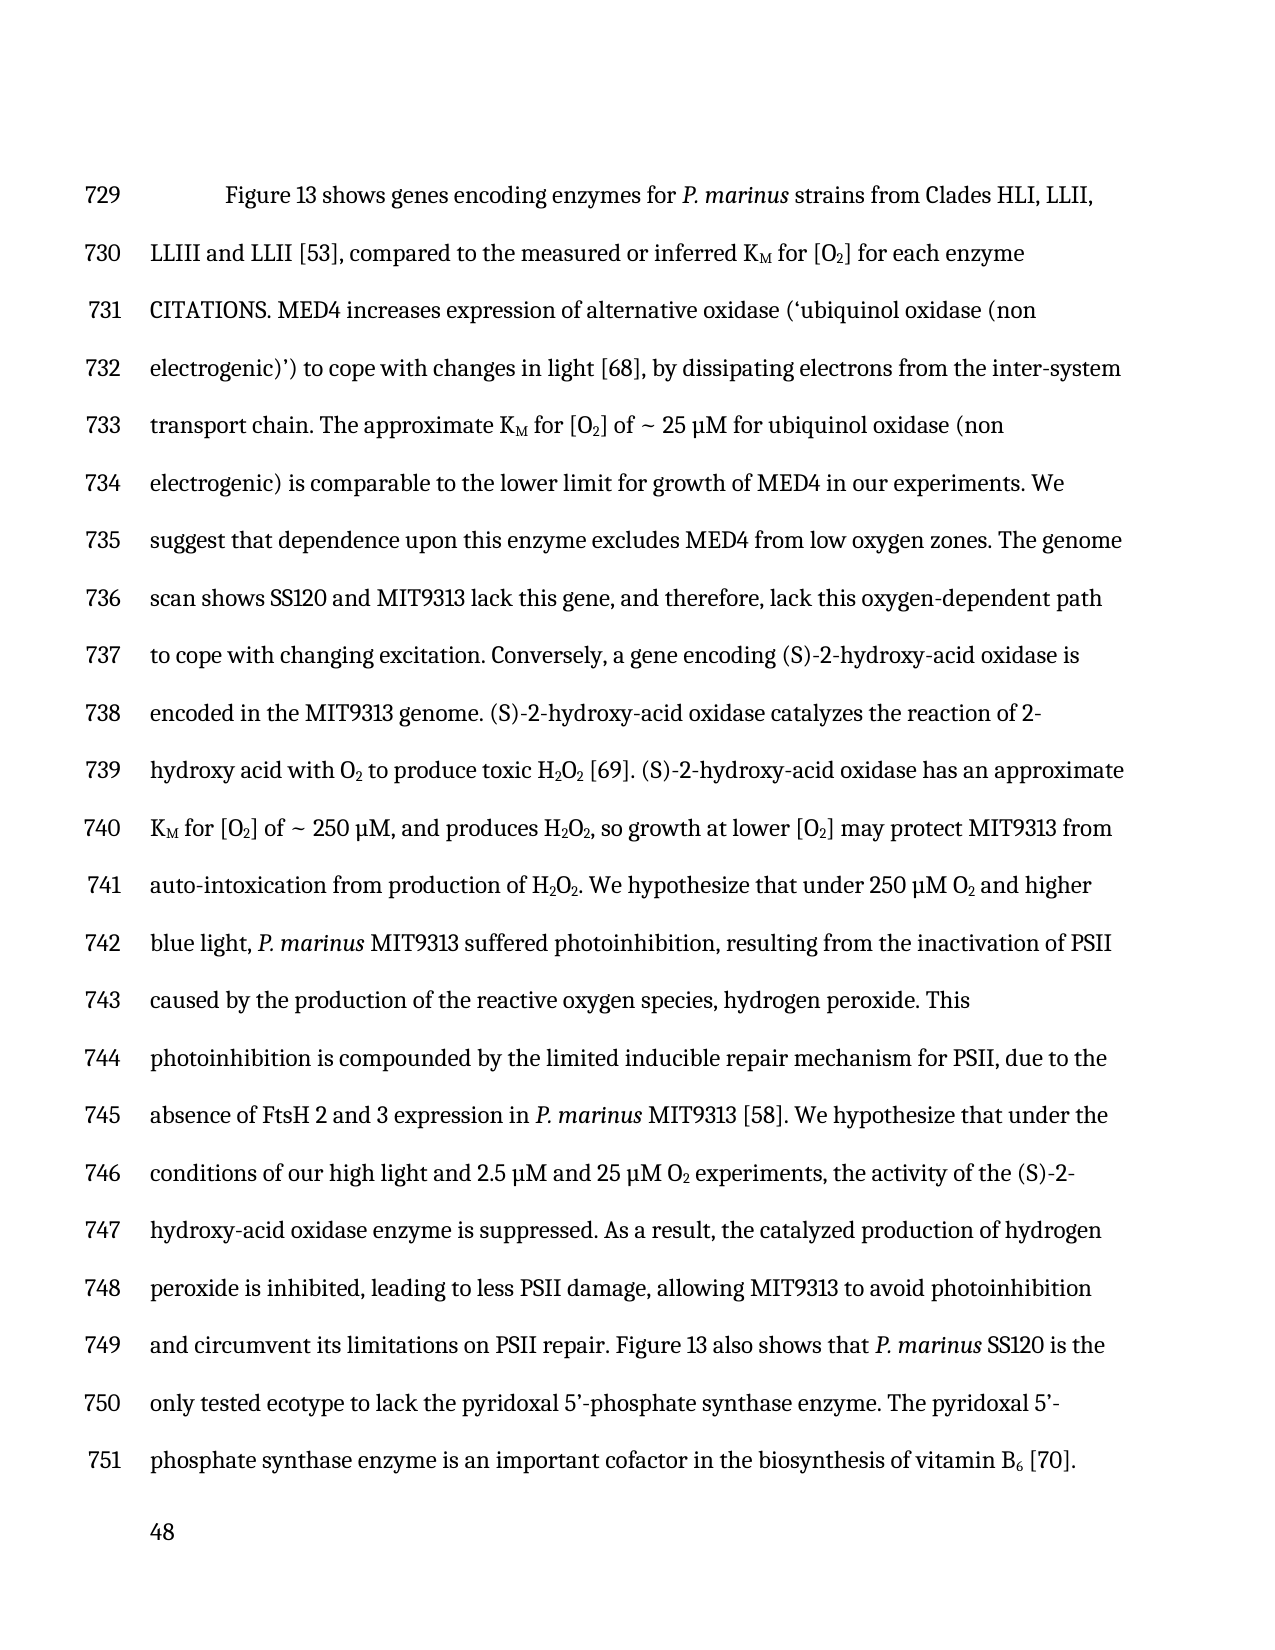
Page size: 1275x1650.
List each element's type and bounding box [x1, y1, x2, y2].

text [150, 181, 1125, 1475]
